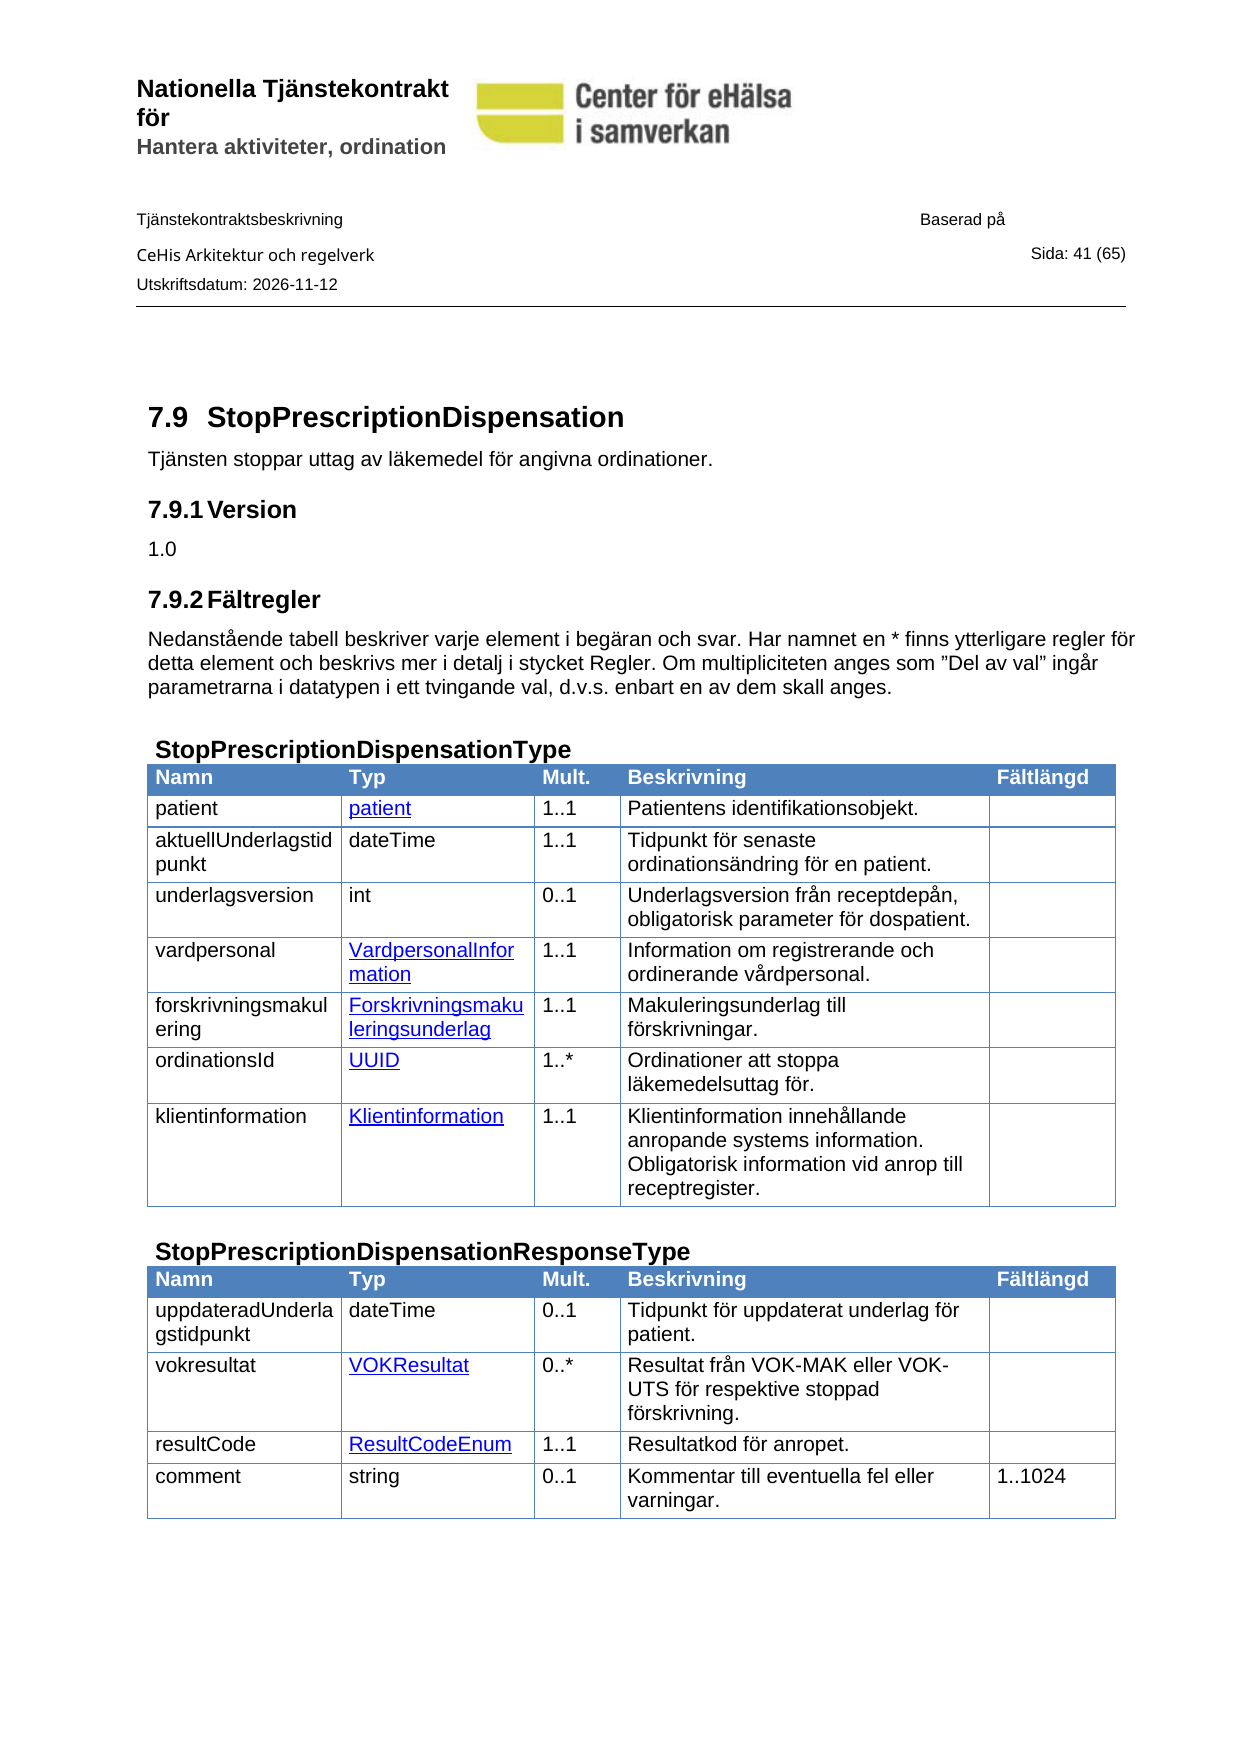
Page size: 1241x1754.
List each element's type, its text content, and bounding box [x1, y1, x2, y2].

table_header Namn [148, 1267, 341, 1297]
table_cell vardpersonal [148, 938, 341, 992]
table_header Namn [148, 765, 341, 795]
table_cell aktuellUnderlagstidpunkt [148, 828, 341, 882]
table_cell 1..1 [535, 993, 620, 1047]
text StopPrescriptionDispensationResponseType [148, 1237, 1181, 1266]
table_cell 1..1 [535, 1432, 620, 1462]
table_cell 1..1 [535, 828, 620, 882]
table_cell Klientinformation [342, 1104, 534, 1206]
text Tjänsten stoppar uttag av läkemedel för angivna ordinationer. [148, 446, 1181, 470]
table_header Typ [342, 765, 534, 795]
table_cell Tidpunkt för senaste ordinationsändring för en patient. [621, 828, 989, 882]
table_cell [990, 1353, 1115, 1431]
table_cell string [342, 1464, 534, 1518]
subtitle StopPrescriptionDispensation [148, 400, 1181, 434]
table_cell Resultat från VOK-MAK eller VOK-UTS för respektive stoppad förskrivning. [621, 1353, 989, 1431]
table_cell patient [148, 796, 341, 826]
table_header Beskrivning [621, 765, 989, 795]
text StopPrescriptionDispensationType [148, 735, 1181, 764]
table_cell dateTime [342, 1298, 534, 1352]
table_cell int [342, 883, 534, 937]
table_cell Forskrivningsmakuleringsunderlag [342, 993, 534, 1047]
table_cell 1..* [535, 1048, 620, 1102]
table_header Mult. [535, 765, 620, 795]
table_cell Ordinationer att stoppa läkemedelsuttag för. [621, 1048, 989, 1102]
table_cell Patientens identifikationsobjekt. [621, 796, 989, 826]
table_cell [990, 828, 1115, 882]
table_cell 0..* [535, 1353, 620, 1431]
table_cell Resultatkod för anropet. [621, 1432, 989, 1462]
table_cell VOKResultat [342, 1353, 534, 1431]
table_cell dateTime [342, 828, 534, 882]
table_cell klientinformation [148, 1104, 341, 1206]
picture [471, 78, 797, 151]
table_cell Underlagsversion från receptdepån, obligatorisk parameter för dospatient. [621, 883, 989, 937]
table_cell comment [148, 1464, 341, 1518]
table_cell uppdateradUnderlagstidpunkt [148, 1298, 341, 1352]
table_cell Information om registrerande och ordinerande vårdpersonal. [621, 938, 989, 992]
subtitle Fältregler [148, 586, 1181, 614]
table_cell 1..1024 [990, 1464, 1115, 1518]
subtitle Version [148, 495, 1181, 524]
table_cell Klientinformation innehållande anropande systems information. Obligatorisk information vid anrop till receptregister. [621, 1104, 989, 1206]
table_header Fältlängd [990, 1267, 1115, 1297]
table_header Beskrivning [621, 1267, 989, 1297]
table_cell Makuleringsunderlag till förskrivningar. [621, 993, 989, 1047]
table_cell forskrivningsmakulering [148, 993, 341, 1047]
table_cell VardpersonalInformation [342, 938, 534, 992]
table_cell [990, 1298, 1115, 1352]
table_cell [990, 883, 1115, 937]
text 1.0 [148, 537, 1181, 561]
table_header Fältlängd [990, 765, 1115, 795]
table_cell 1..1 [535, 796, 620, 826]
table_cell 1..1 [535, 938, 620, 992]
table_cell UUID [342, 1048, 534, 1102]
table_cell 1..1 [535, 1104, 620, 1206]
table_cell Kommentar till eventuella fel eller varningar. [621, 1464, 989, 1518]
table_header Mult. [535, 1267, 620, 1297]
table_cell [990, 1048, 1115, 1102]
table_cell ordinationsId [148, 1048, 341, 1102]
table_cell 0..1 [535, 1464, 620, 1518]
table_cell ResultCodeEnum [342, 1432, 534, 1462]
table_cell [990, 938, 1115, 992]
table_cell 0..1 [535, 1298, 620, 1352]
table_cell Tidpunkt för uppdaterat underlag för patient. [621, 1298, 989, 1352]
table_cell [990, 796, 1115, 826]
table_cell [990, 1432, 1115, 1462]
table_cell 0..1 [535, 883, 620, 937]
text Nedanstående tabell beskriver varje element i begäran och svar. Har namnet en * finns ytterligare regler för detta element och beskrivs mer i detalj i stycket Regler. Om multipliciteten anges som ”Del av val” ingår parametrarna i datatypen i ett tvingande val, d.v.s. enbart en av dem skall anges. [148, 627, 1181, 699]
table_cell patient [342, 796, 534, 826]
table_cell vokresultat [148, 1353, 341, 1431]
table_cell underlagsversion [148, 883, 341, 937]
table_cell resultCode [148, 1432, 341, 1462]
table_header Typ [342, 1267, 534, 1297]
table_cell [990, 1104, 1115, 1206]
table_cell [990, 993, 1115, 1047]
